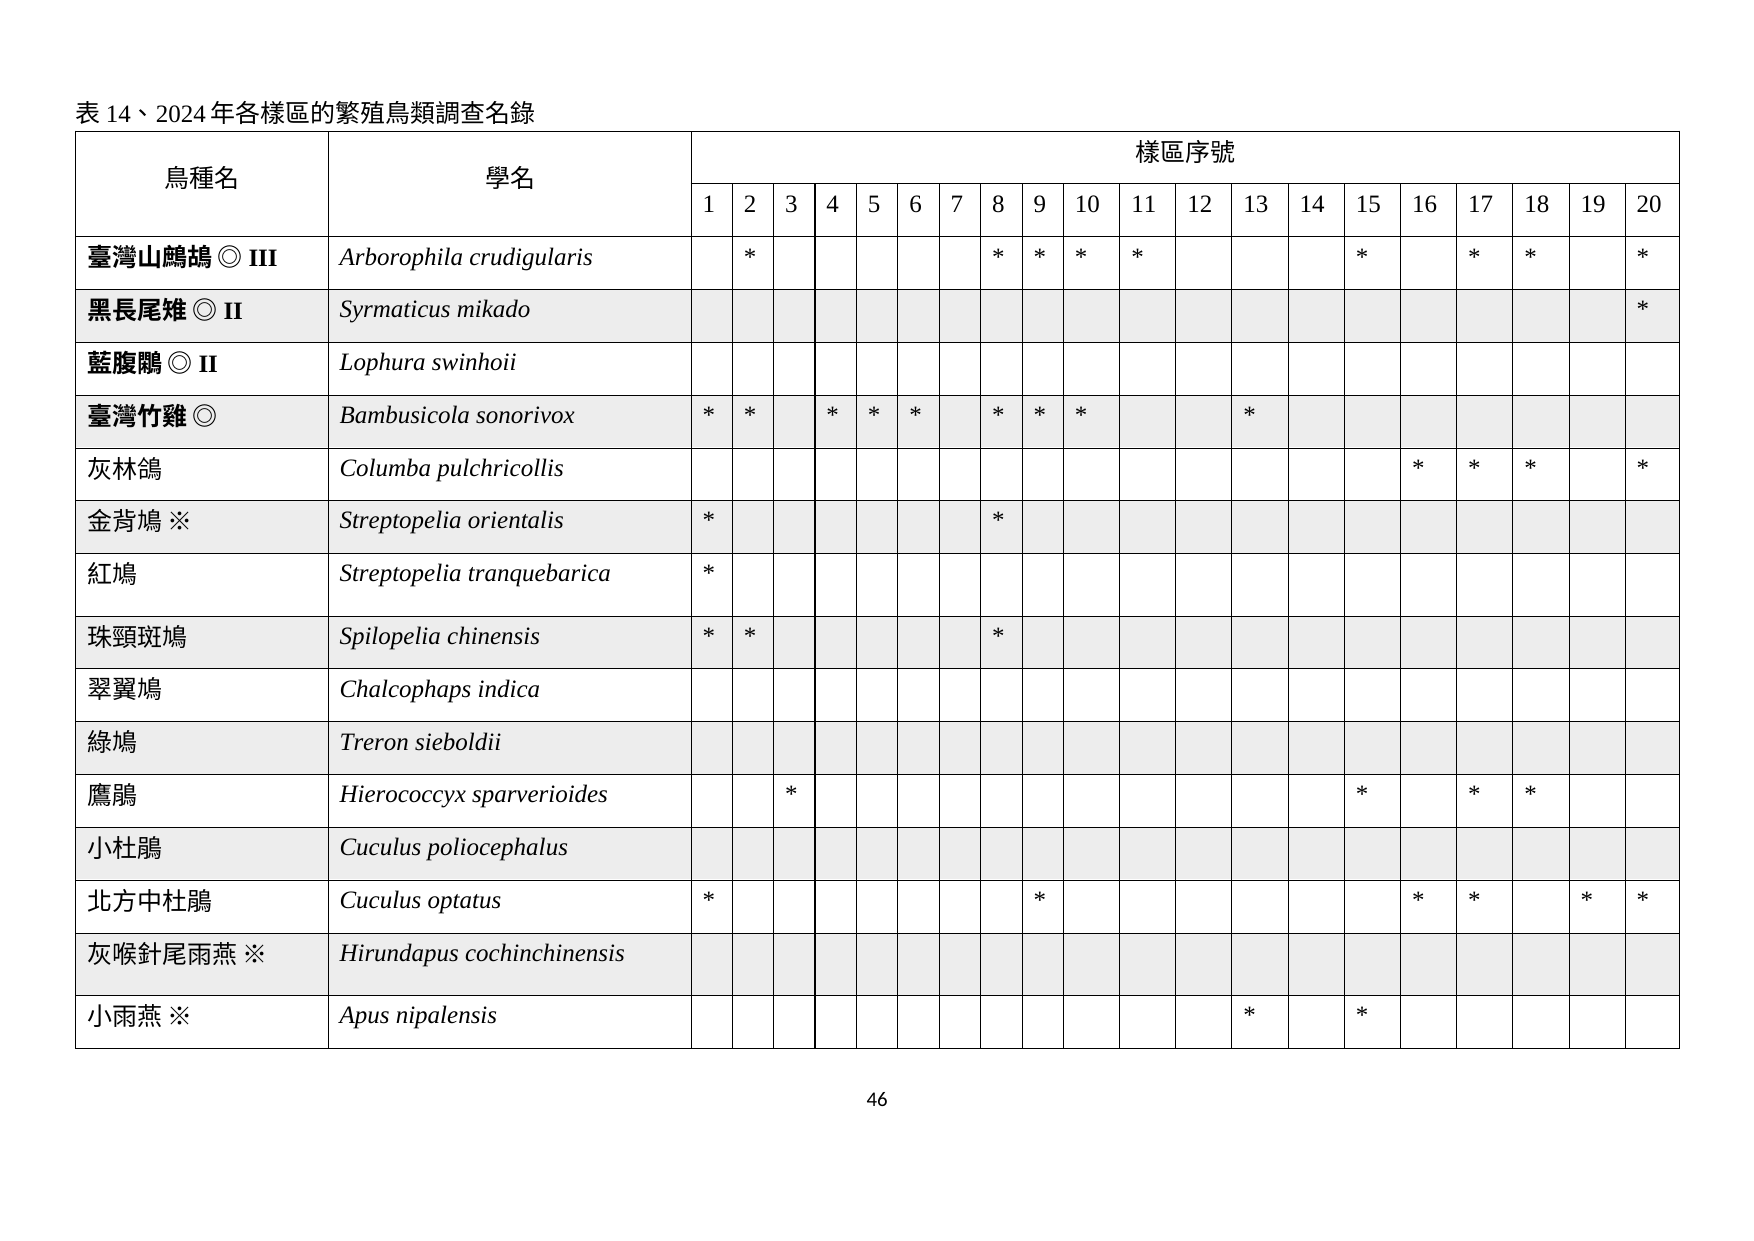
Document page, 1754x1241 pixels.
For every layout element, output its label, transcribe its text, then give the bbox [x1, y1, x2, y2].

table_cell * [1626, 290, 1679, 342]
table_cell Arborophila crudigularis [329, 237, 691, 289]
table_cell [1289, 501, 1344, 553]
table_cell [898, 449, 939, 500]
table_cell [692, 722, 732, 774]
table_cell [1457, 669, 1512, 721]
table_cell [1345, 449, 1400, 500]
table_cell [816, 669, 856, 721]
table_cell [1064, 343, 1119, 394]
table_cell Lophura swinhoii [329, 343, 691, 394]
table_cell Hierococcyx sparverioides [329, 775, 691, 827]
table_cell [733, 501, 773, 553]
table_cell [1626, 343, 1679, 394]
table_cell [1626, 501, 1679, 553]
table_cell [1289, 828, 1344, 879]
table_cell [1232, 722, 1288, 774]
table_cell * [1401, 881, 1456, 932]
table_cell * [816, 396, 856, 447]
table_cell Syrmaticus mikado [329, 290, 691, 342]
table_cell [1232, 669, 1288, 721]
table_cell [981, 828, 1022, 879]
table_cell [1345, 396, 1400, 447]
table_cell [981, 554, 1022, 616]
table_cell [1176, 996, 1231, 1048]
table_cell 珠頸斑鳩 [76, 617, 328, 668]
table_cell [1232, 343, 1288, 394]
table_cell [1120, 881, 1175, 932]
table_cell Bambusicola sonorivox [329, 396, 691, 447]
table_cell 11 [1120, 184, 1175, 236]
table_cell * [1345, 996, 1400, 1048]
table_cell [1120, 996, 1175, 1048]
table_cell [1289, 881, 1344, 932]
table_cell [898, 881, 939, 932]
table_cell [1023, 828, 1063, 879]
table_cell [1401, 934, 1456, 995]
table_cell [940, 669, 980, 721]
table_cell * [1232, 996, 1288, 1048]
table_cell [1570, 996, 1625, 1048]
table_cell [1345, 881, 1400, 932]
table_cell * [1626, 881, 1679, 932]
table_cell [1120, 501, 1175, 553]
table_cell [1513, 554, 1569, 616]
table_cell [1570, 290, 1625, 342]
table_cell [1345, 290, 1400, 342]
table_cell [692, 669, 732, 721]
table_cell Cuculus optatus [329, 881, 691, 932]
table_cell [692, 934, 732, 995]
table_cell [1401, 554, 1456, 616]
table_cell Apus nipalensis [329, 996, 691, 1048]
table_cell [1626, 554, 1679, 616]
table_cell [1401, 290, 1456, 342]
table_cell [857, 881, 897, 932]
table_cell [1232, 237, 1288, 289]
table_cell [1289, 237, 1344, 289]
table_cell [692, 449, 732, 500]
table_cell [1064, 669, 1119, 721]
table_cell [692, 237, 732, 289]
table_cell * [1064, 237, 1119, 289]
table_header 樣區序號 [692, 132, 1679, 183]
table_cell [940, 934, 980, 995]
table_cell [1570, 449, 1625, 500]
table_cell [940, 828, 980, 879]
table_cell [1120, 554, 1175, 616]
table_cell [1513, 343, 1569, 394]
table_cell Streptopelia orientalis [329, 501, 691, 553]
table_cell * [1513, 237, 1569, 289]
table_cell [1401, 996, 1456, 1048]
table_cell [1120, 722, 1175, 774]
table_cell 15 [1345, 184, 1400, 236]
table_cell [733, 554, 773, 616]
table_cell 小雨燕 ※ [76, 996, 328, 1048]
table_cell * [692, 501, 732, 553]
table_cell [1232, 501, 1288, 553]
table_cell [1232, 554, 1288, 616]
table_cell [1176, 396, 1231, 447]
table_cell [1570, 617, 1625, 668]
table_cell [1176, 934, 1231, 995]
table_cell [857, 996, 897, 1048]
table_cell [1513, 828, 1569, 879]
table_cell [1513, 617, 1569, 668]
table_cell [816, 237, 856, 289]
table_cell [816, 934, 856, 995]
table_cell [1457, 396, 1512, 447]
table_cell [981, 722, 1022, 774]
table_cell * [1457, 881, 1512, 932]
table_cell * [1345, 775, 1400, 827]
table_cell [816, 996, 856, 1048]
table_cell [692, 828, 732, 879]
table_cell [981, 449, 1022, 500]
table_cell [1570, 669, 1625, 721]
table_cell 6 [898, 184, 939, 236]
table_cell * [1023, 237, 1063, 289]
table_cell [857, 934, 897, 995]
table_cell [1289, 449, 1344, 500]
table_cell [1023, 722, 1063, 774]
table_cell [857, 290, 897, 342]
table_cell [940, 996, 980, 1048]
table_cell [816, 449, 856, 500]
table_cell [1513, 290, 1569, 342]
table_cell 3 [774, 184, 814, 236]
table_cell 16 [1401, 184, 1456, 236]
table_cell [1120, 934, 1175, 995]
table_cell [692, 775, 732, 827]
table_cell * [1457, 449, 1512, 500]
table_cell [816, 881, 856, 932]
table_cell [1345, 343, 1400, 394]
table_cell * [1513, 775, 1569, 827]
table_cell 5 [857, 184, 897, 236]
table_cell [1232, 828, 1288, 879]
table_cell [816, 343, 856, 394]
table_cell 1 [692, 184, 732, 236]
table_cell [940, 554, 980, 616]
table_cell [898, 828, 939, 879]
table_cell [940, 449, 980, 500]
table_cell 12 [1176, 184, 1231, 236]
table_cell [1120, 828, 1175, 879]
table_cell [1457, 554, 1512, 616]
table_cell [1570, 343, 1625, 394]
table_cell [1176, 449, 1231, 500]
table_cell Hirundapus cochinchinensis [329, 934, 691, 995]
table_cell [1064, 881, 1119, 932]
table_cell [733, 722, 773, 774]
table_cell [857, 828, 897, 879]
table_cell [1023, 934, 1063, 995]
table_cell [1401, 775, 1456, 827]
table_cell * [1064, 396, 1119, 447]
table_cell [1626, 775, 1679, 827]
table_cell [1232, 290, 1288, 342]
table_cell [1023, 290, 1063, 342]
table_cell [1176, 343, 1231, 394]
table_cell [1289, 290, 1344, 342]
table_cell [1457, 722, 1512, 774]
table_cell [1064, 775, 1119, 827]
table_header 學名 [329, 132, 691, 236]
table_cell * [981, 617, 1022, 668]
table_cell * [1457, 775, 1512, 827]
table_cell [774, 396, 814, 447]
table_cell [1289, 617, 1344, 668]
table_cell * [1120, 237, 1175, 289]
table_cell [1023, 449, 1063, 500]
table_cell 綠鳩 [76, 722, 328, 774]
table_cell [1626, 934, 1679, 995]
table_cell [1064, 996, 1119, 1048]
table_cell [774, 996, 814, 1048]
table_cell [940, 501, 980, 553]
table_cell [1570, 775, 1625, 827]
table_cell 小杜鵑 [76, 828, 328, 879]
table_cell [1064, 617, 1119, 668]
table_cell [1023, 501, 1063, 553]
table_cell * [857, 396, 897, 447]
table_cell [1023, 343, 1063, 394]
table_cell Treron sieboldii [329, 722, 691, 774]
table_cell [733, 996, 773, 1048]
table_cell [1626, 996, 1679, 1048]
table_cell 7 [940, 184, 980, 236]
table_cell [1289, 934, 1344, 995]
table_cell [1345, 501, 1400, 553]
table_cell [940, 396, 980, 447]
table_cell [940, 775, 980, 827]
table_cell [816, 775, 856, 827]
table_cell [1176, 290, 1231, 342]
table_cell [1401, 722, 1456, 774]
table_cell 灰林鴿 [76, 449, 328, 500]
table_cell [1289, 722, 1344, 774]
table_cell [857, 449, 897, 500]
table_cell [1064, 554, 1119, 616]
table_cell [1513, 722, 1569, 774]
table_cell [1626, 722, 1679, 774]
table_cell 紅鳩 [76, 554, 328, 616]
table_cell * [1023, 881, 1063, 932]
table_cell [774, 449, 814, 500]
table_cell [857, 343, 897, 394]
table_cell * [692, 881, 732, 932]
table_cell [1345, 828, 1400, 879]
table_cell [898, 237, 939, 289]
table_cell * [733, 396, 773, 447]
table_cell [1457, 996, 1512, 1048]
table_cell [1289, 669, 1344, 721]
table_cell [816, 722, 856, 774]
table_cell * [692, 617, 732, 668]
table_cell * [898, 396, 939, 447]
table_cell [981, 775, 1022, 827]
table_cell [1345, 669, 1400, 721]
table_cell [733, 934, 773, 995]
table_cell [1176, 237, 1231, 289]
table_cell 18 [1513, 184, 1569, 236]
table_cell [692, 343, 732, 394]
text 表 14、2024年各樣區的繁殖鳥類調查名錄 [75, 93, 1679, 131]
table_cell * [733, 237, 773, 289]
table_cell [898, 290, 939, 342]
table_cell [1289, 343, 1344, 394]
table_cell 2 [733, 184, 773, 236]
table_cell [1626, 617, 1679, 668]
table_cell 14 [1289, 184, 1344, 236]
table_cell [1064, 722, 1119, 774]
table_cell Columba pulchricollis [329, 449, 691, 500]
table_cell [1345, 934, 1400, 995]
table_cell [857, 617, 897, 668]
table_cell [774, 501, 814, 553]
table_cell [1513, 669, 1569, 721]
table_cell [733, 775, 773, 827]
table_cell [733, 669, 773, 721]
table_cell [1570, 934, 1625, 995]
table_cell [898, 617, 939, 668]
table_cell [816, 554, 856, 616]
table_cell [1289, 554, 1344, 616]
table_cell 9 [1023, 184, 1063, 236]
table_cell * [1513, 449, 1569, 500]
table_cell * [1401, 449, 1456, 500]
table_cell * [1570, 881, 1625, 932]
table_cell [898, 554, 939, 616]
table_cell [774, 828, 814, 879]
table_cell [733, 449, 773, 500]
table_cell [1176, 554, 1231, 616]
table_cell [1064, 934, 1119, 995]
table_cell [981, 996, 1022, 1048]
table_cell [1457, 828, 1512, 879]
table_cell [774, 237, 814, 289]
table_cell [857, 722, 897, 774]
table_cell 臺灣竹雞 ◎ [76, 396, 328, 447]
table_cell [733, 290, 773, 342]
table_cell [816, 828, 856, 879]
table_cell [857, 775, 897, 827]
table_cell [1513, 501, 1569, 553]
table_cell [774, 881, 814, 932]
table_cell [1345, 617, 1400, 668]
table_cell [1513, 934, 1569, 995]
table_cell 13 [1232, 184, 1288, 236]
table_cell [1023, 669, 1063, 721]
table_cell [857, 237, 897, 289]
table_cell [733, 881, 773, 932]
table_cell [981, 290, 1022, 342]
table_cell [1064, 449, 1119, 500]
table_cell 翠翼鳩 [76, 669, 328, 721]
table_cell [1023, 554, 1063, 616]
table_cell 灰喉針尾雨燕 ※ [76, 934, 328, 995]
table_cell * [1023, 396, 1063, 447]
table_cell [898, 996, 939, 1048]
table_cell [898, 501, 939, 553]
table_cell [857, 669, 897, 721]
table_cell [774, 343, 814, 394]
table_cell * [1232, 396, 1288, 447]
table_cell [940, 722, 980, 774]
table_cell [1176, 775, 1231, 827]
table_cell [940, 237, 980, 289]
table_cell [1345, 554, 1400, 616]
table_cell [1401, 396, 1456, 447]
table_cell * [774, 775, 814, 827]
table_cell [1345, 722, 1400, 774]
table_cell 20 [1626, 184, 1679, 236]
table_cell [1513, 396, 1569, 447]
table_cell [733, 343, 773, 394]
table_cell [1232, 449, 1288, 500]
table_cell [1401, 501, 1456, 553]
table_cell 8 [981, 184, 1022, 236]
table_cell [1176, 501, 1231, 553]
table_cell [1513, 996, 1569, 1048]
table_cell [1457, 343, 1512, 394]
table_cell [1232, 934, 1288, 995]
table_cell [733, 828, 773, 879]
table_cell [1120, 290, 1175, 342]
table_cell 黑長尾雉 ◎ II [76, 290, 328, 342]
table_cell [1457, 617, 1512, 668]
table_cell [1401, 237, 1456, 289]
table_cell [1570, 828, 1625, 879]
table_cell [1120, 343, 1175, 394]
table_cell [1176, 617, 1231, 668]
table_cell [898, 722, 939, 774]
table_cell Spilopelia chinensis [329, 617, 691, 668]
table_cell [981, 669, 1022, 721]
table_cell 金背鳩 ※ [76, 501, 328, 553]
table_cell * [1345, 237, 1400, 289]
table_cell [1570, 554, 1625, 616]
table_cell [1232, 881, 1288, 932]
table_cell [1626, 396, 1679, 447]
table_cell [857, 501, 897, 553]
table_cell [1626, 828, 1679, 879]
table_cell * [1626, 237, 1679, 289]
table_cell [692, 996, 732, 1048]
table_cell [816, 501, 856, 553]
table_cell [940, 617, 980, 668]
table_cell [774, 669, 814, 721]
table_cell [898, 669, 939, 721]
table_cell [1023, 996, 1063, 1048]
table_cell [1120, 617, 1175, 668]
table_cell [1626, 669, 1679, 721]
table_cell Chalcophaps indica [329, 669, 691, 721]
table_cell [1570, 722, 1625, 774]
table_cell [774, 617, 814, 668]
table_cell * [692, 554, 732, 616]
table_cell [1023, 617, 1063, 668]
table_cell [981, 881, 1022, 932]
table_cell [1289, 775, 1344, 827]
table_cell [1570, 501, 1625, 553]
table_cell [1401, 343, 1456, 394]
table_cell [857, 554, 897, 616]
table_cell 10 [1064, 184, 1119, 236]
table_cell [1232, 775, 1288, 827]
table_cell 19 [1570, 184, 1625, 236]
table_cell 臺灣山鷓鴣 ◎ III [76, 237, 328, 289]
table_cell [1570, 396, 1625, 447]
table_cell [816, 290, 856, 342]
table_cell [774, 554, 814, 616]
table_cell [898, 343, 939, 394]
table_cell [1023, 775, 1063, 827]
table_cell [816, 617, 856, 668]
table_cell Cuculus poliocephalus [329, 828, 691, 879]
table_cell [774, 934, 814, 995]
table_cell [1232, 617, 1288, 668]
table_cell [1120, 669, 1175, 721]
table_cell [1401, 617, 1456, 668]
table_cell [1064, 828, 1119, 879]
table_cell * [692, 396, 732, 447]
table_cell [1513, 881, 1569, 932]
table_cell Streptopelia tranquebarica [329, 554, 691, 616]
table_cell [940, 290, 980, 342]
table_cell [1064, 290, 1119, 342]
table_cell [981, 934, 1022, 995]
table_cell [1176, 828, 1231, 879]
table_cell [898, 775, 939, 827]
table_cell 鷹鵑 [76, 775, 328, 827]
table_cell * [733, 617, 773, 668]
table_cell * [981, 396, 1022, 447]
table_cell 北方中杜鵑 [76, 881, 328, 932]
table_cell [940, 343, 980, 394]
table_cell [1289, 996, 1344, 1048]
table_cell 4 [816, 184, 856, 236]
table_cell [1064, 501, 1119, 553]
table_cell [692, 290, 732, 342]
table_cell * [1457, 237, 1512, 289]
table_cell [1457, 501, 1512, 553]
table_cell [1120, 775, 1175, 827]
table_cell * [981, 501, 1022, 553]
table_cell [1457, 934, 1512, 995]
table_cell [1457, 290, 1512, 342]
table_cell [1289, 396, 1344, 447]
table_cell [1120, 449, 1175, 500]
table_cell [940, 881, 980, 932]
table_cell [774, 722, 814, 774]
table_cell * [1626, 449, 1679, 500]
table_cell [1176, 722, 1231, 774]
table_cell [1120, 396, 1175, 447]
table_cell * [981, 237, 1022, 289]
table_cell 17 [1457, 184, 1512, 236]
table_cell 藍腹鷴 ◎ II [76, 343, 328, 394]
table_cell [1570, 237, 1625, 289]
table_header 鳥種名 [76, 132, 328, 236]
table_cell [1176, 669, 1231, 721]
table_cell [898, 934, 939, 995]
table_cell [774, 290, 814, 342]
table_cell [1176, 881, 1231, 932]
table_cell [981, 343, 1022, 394]
table_cell [1401, 669, 1456, 721]
table_cell [1401, 828, 1456, 879]
